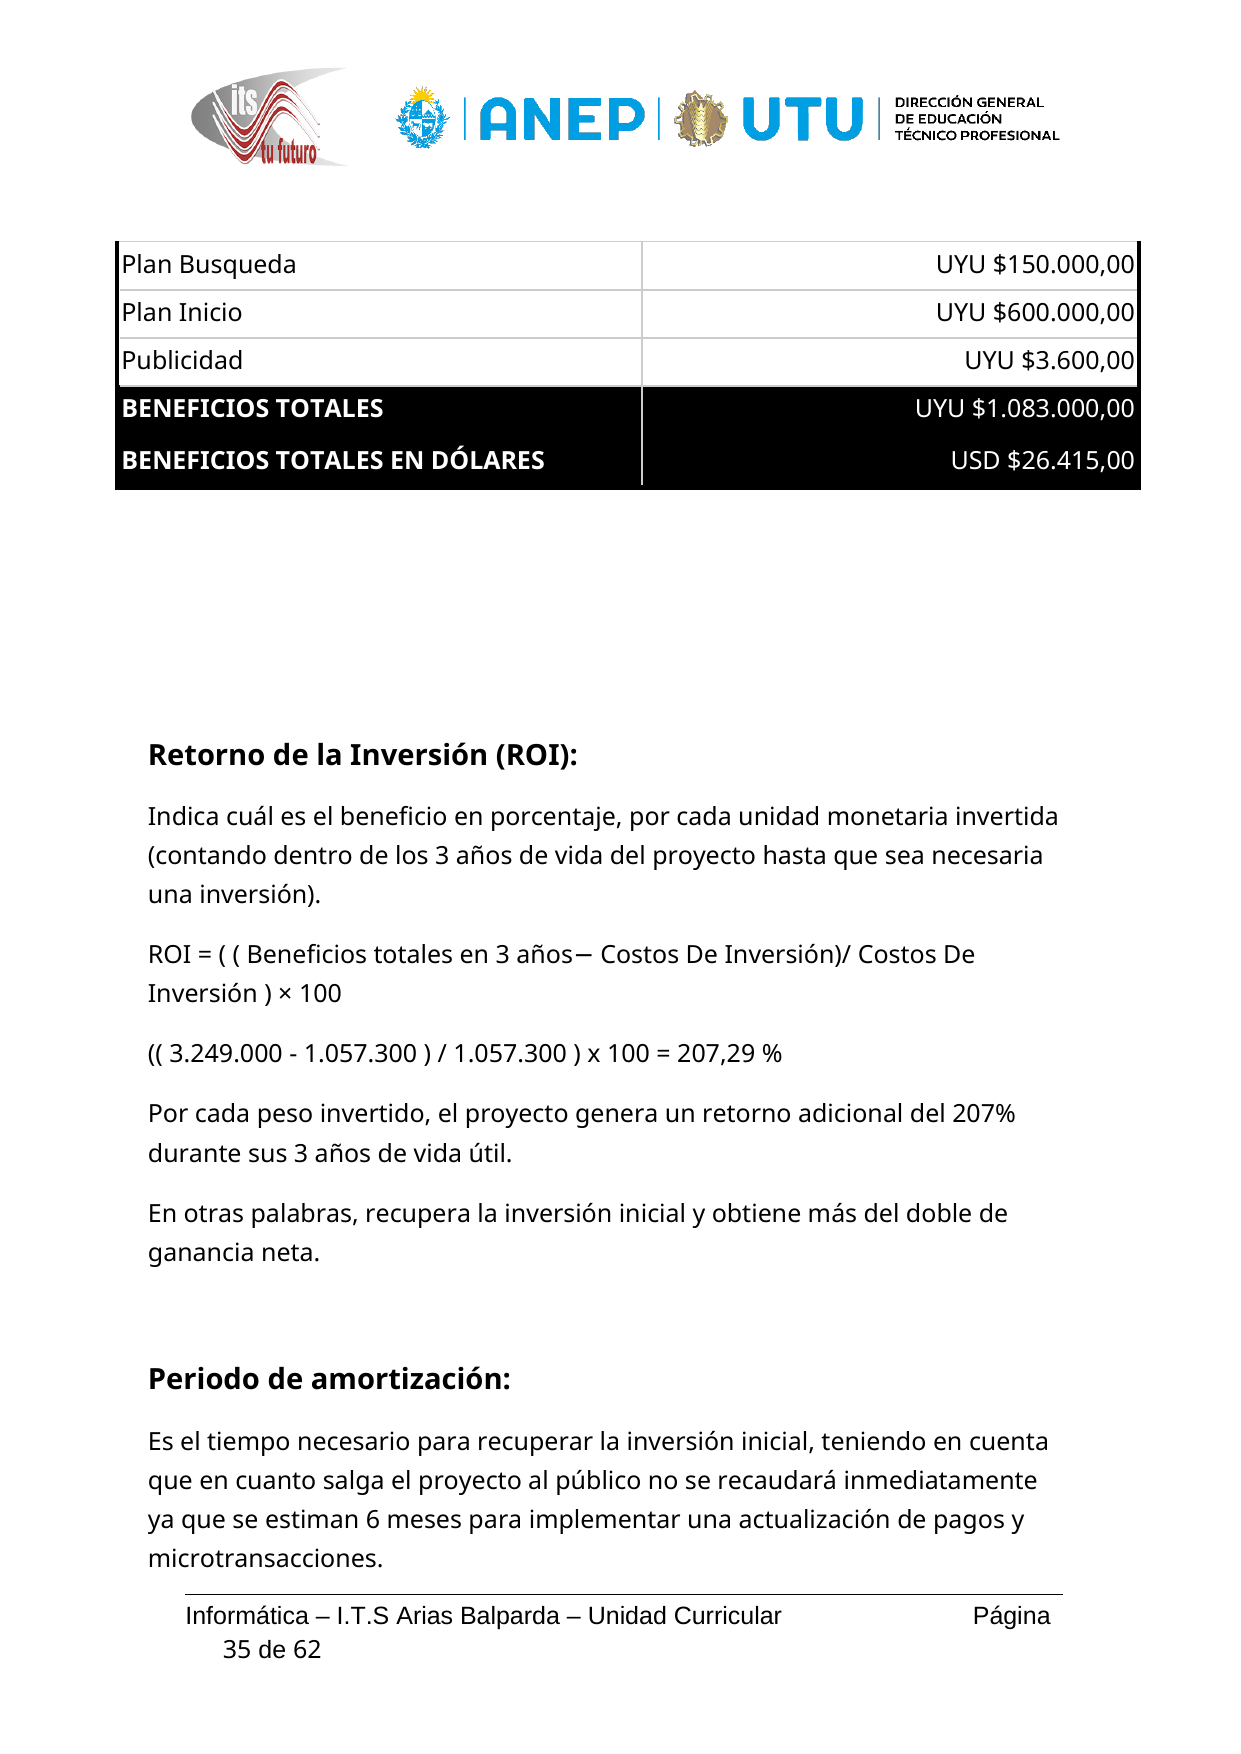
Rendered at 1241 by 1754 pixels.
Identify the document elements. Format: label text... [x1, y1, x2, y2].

table_cell Plan Inicio [119, 290, 641, 337]
table_cell Publicidad [119, 338, 641, 385]
text En otras palabras, recupera la inversión inicial y obtiene más del doble de ganancia neta. [148, 1195, 1063, 1268]
table_cell Plan Busqueda [119, 242, 641, 289]
text Por cada peso invertido, el proyecto genera un retorno adicional del 207% durante sus 3 años de vida útil. [148, 1096, 1063, 1169]
table_cell BENEFICIOS TOTALES EN DÓLARES [119, 435, 641, 485]
subtitle Retorno de la Inversión (ROI): [148, 734, 1063, 773]
picture [185, 30, 1137, 202]
text (( 3.249.000 - 1.057.300 ) / 1.057.300 ) x 100 = 207,29 % [148, 1036, 1063, 1070]
text ROI = ( ( Beneficios totales en 3 años− Costos De Inversión)/ Costos De Inversión ) × 100 [148, 937, 1063, 1010]
table_cell UYU $1.083.000,00 [643, 387, 1137, 434]
text Indica cuál es el beneficio en porcentaje, por cada unidad monetaria invertida (contando dentro de los 3 años de vida del proyecto hasta que sea necesaria una inversión). [148, 798, 1063, 911]
text Es el tiempo necesario para recuperar la inversión inicial, teniendo en cuenta que en cuanto salga el proyecto al público no se recaudará inmediatamente ya que se estiman 6 meses para implementar una actualización de pagos y microtransacciones. [148, 1423, 1063, 1575]
subtitle Periodo de amortización: [148, 1358, 1063, 1398]
table_cell USD $26.415,00 [643, 438, 1137, 485]
table_cell UYU $150.000,00 [643, 242, 1137, 289]
table_cell UYU $3.600,00 [643, 339, 1137, 385]
table_cell UYU $600.000,00 [643, 291, 1137, 337]
table_cell BENEFICIOS TOTALES [119, 386, 641, 434]
